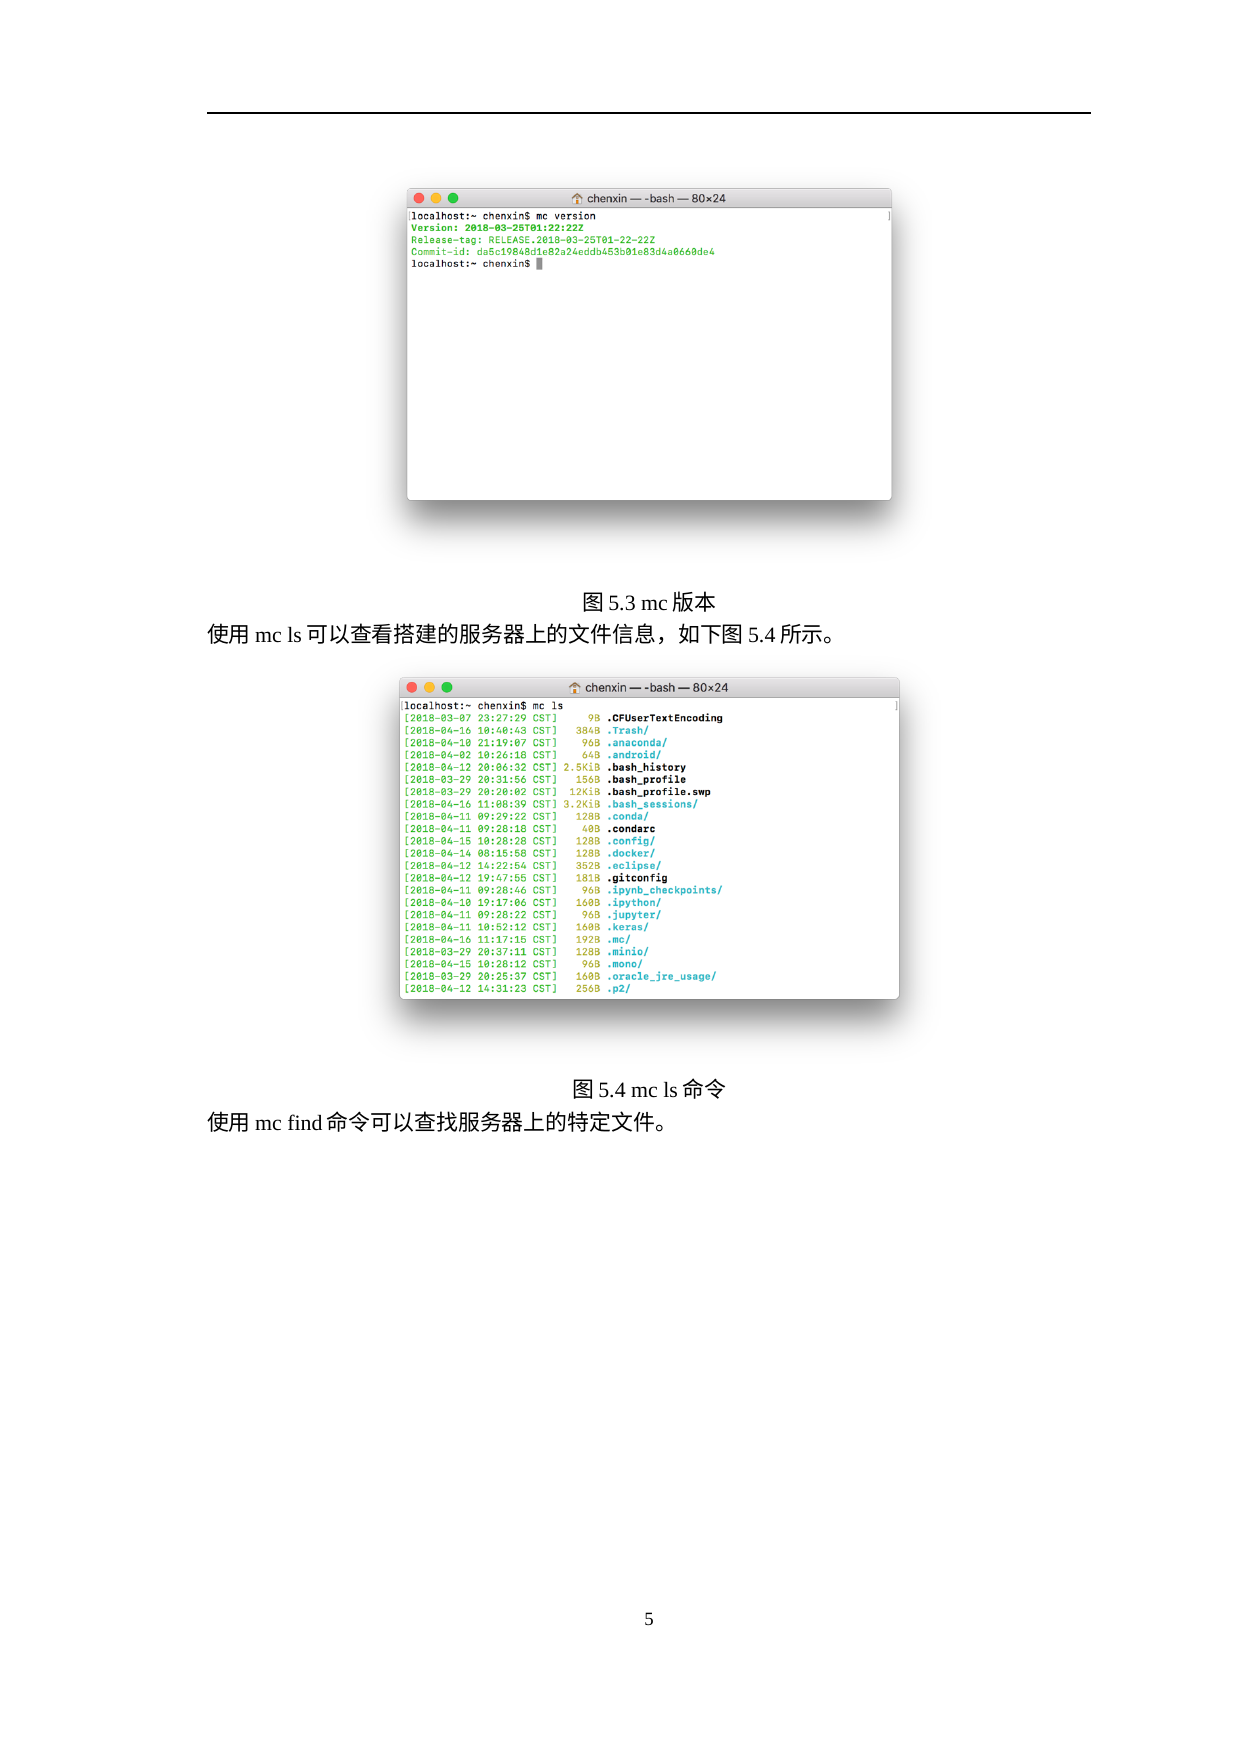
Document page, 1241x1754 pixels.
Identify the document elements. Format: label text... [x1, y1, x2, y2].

text 使用mc ls可以查看搭建的服务器上的文件信息，如下图5.4所示。 [207, 617, 1091, 649]
text 图5.3 mc版本 [207, 584, 1091, 617]
picture [350, 649, 948, 1069]
text 图5.4 mc ls命令 [207, 1072, 1091, 1104]
picture [359, 162, 939, 568]
text 使用mc find命令可以查找服务器上的特定文件。 [207, 1104, 1091, 1137]
